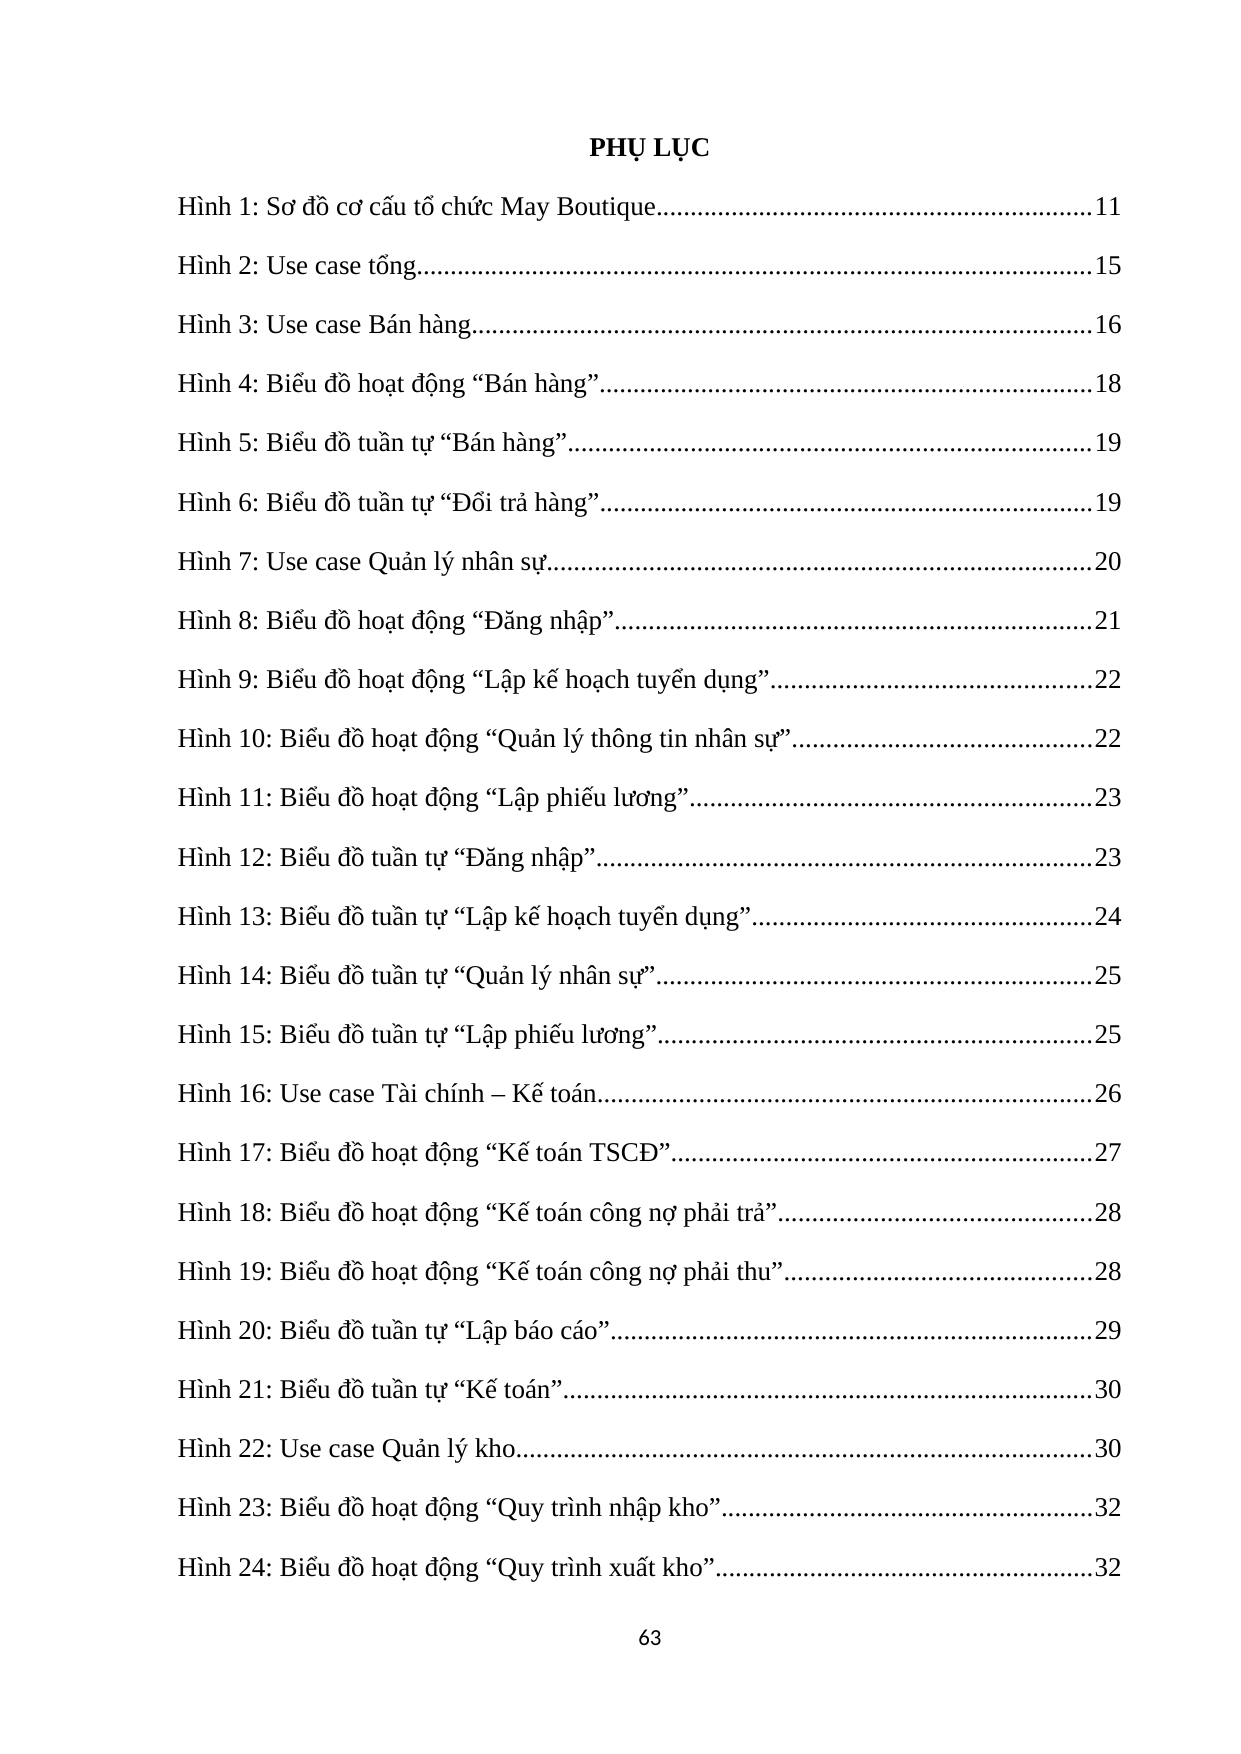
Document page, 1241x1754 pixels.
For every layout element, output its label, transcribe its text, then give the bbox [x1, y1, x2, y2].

text Hình 7: Use case Quản lý nhân sự 20 [177, 545, 1122, 576]
text Hình 5: Biểu đồ tuần tự “Bán hàng” 19 [177, 426, 1122, 458]
text Hình 13: Biểu đồ tuần tự “Lập kế hoạch tuyển dụng” 24 [177, 900, 1122, 931]
text Hình 10: Biểu đồ hoạt động “Quản lý thông tin nhân sự” 22 [177, 722, 1122, 753]
text Hình 20: Biểu đồ tuần tự “Lập báo cáo” 29 [177, 1314, 1122, 1345]
text Hình 9: Biểu đồ hoạt động “Lập kế hoạch tuyển dụng” 22 [177, 663, 1122, 694]
text Hình 3: Use case Bán hàng 16 [177, 308, 1122, 339]
text Hình 16: Use case Tài chính – Kế toán 26 [177, 1077, 1122, 1108]
text Hình 19: Biểu đồ hoạt động “Kế toán công nợ phải thu” 28 [177, 1255, 1122, 1286]
text Hình 24: Biểu đồ hoạt động “Quy trình xuất kho” 32 [177, 1551, 1122, 1582]
text Hình 6: Biểu đồ tuần tự “Đổi trả hàng” 19 [177, 486, 1122, 517]
text Hình 8: Biểu đồ hoạt động “Đăng nhập” 21 [177, 604, 1122, 635]
text Hình 11: Biểu đồ hoạt động “Lập phiếu lương” 23 [177, 781, 1122, 813]
text Hình 4: Biểu đồ hoạt động “Bán hàng” 18 [177, 367, 1122, 398]
text Hình 12: Biểu đồ tuần tự “Đăng nhập” 23 [177, 841, 1122, 872]
text Hình 21: Biểu đồ tuần tự “Kế toán” 30 [177, 1373, 1122, 1404]
text Hình 23: Biểu đồ hoạt động “Quy trình nhập kho” 32 [177, 1491, 1122, 1523]
subtitle PHỤ LỤC [177, 131, 1122, 162]
text Hình 18: Biểu đồ hoạt động “Kế toán công nợ phải trả” 28 [177, 1196, 1122, 1227]
text Hình 15: Biểu đồ tuần tự “Lập phiếu lương” 25 [177, 1018, 1122, 1049]
text Hình 17: Biểu đồ hoạt động “Kế toán TSCĐ” 27 [177, 1136, 1122, 1168]
text Hình 22: Use case Quản lý kho 30 [177, 1432, 1122, 1463]
text Hình 1: Sơ đồ cơ cấu tổ chức May Boutique 11 [177, 190, 1122, 221]
text Hình 2: Use case tổng 15 [177, 249, 1122, 280]
text Hình 14: Biểu đồ tuần tự “Quản lý nhân sự” 25 [177, 959, 1122, 990]
